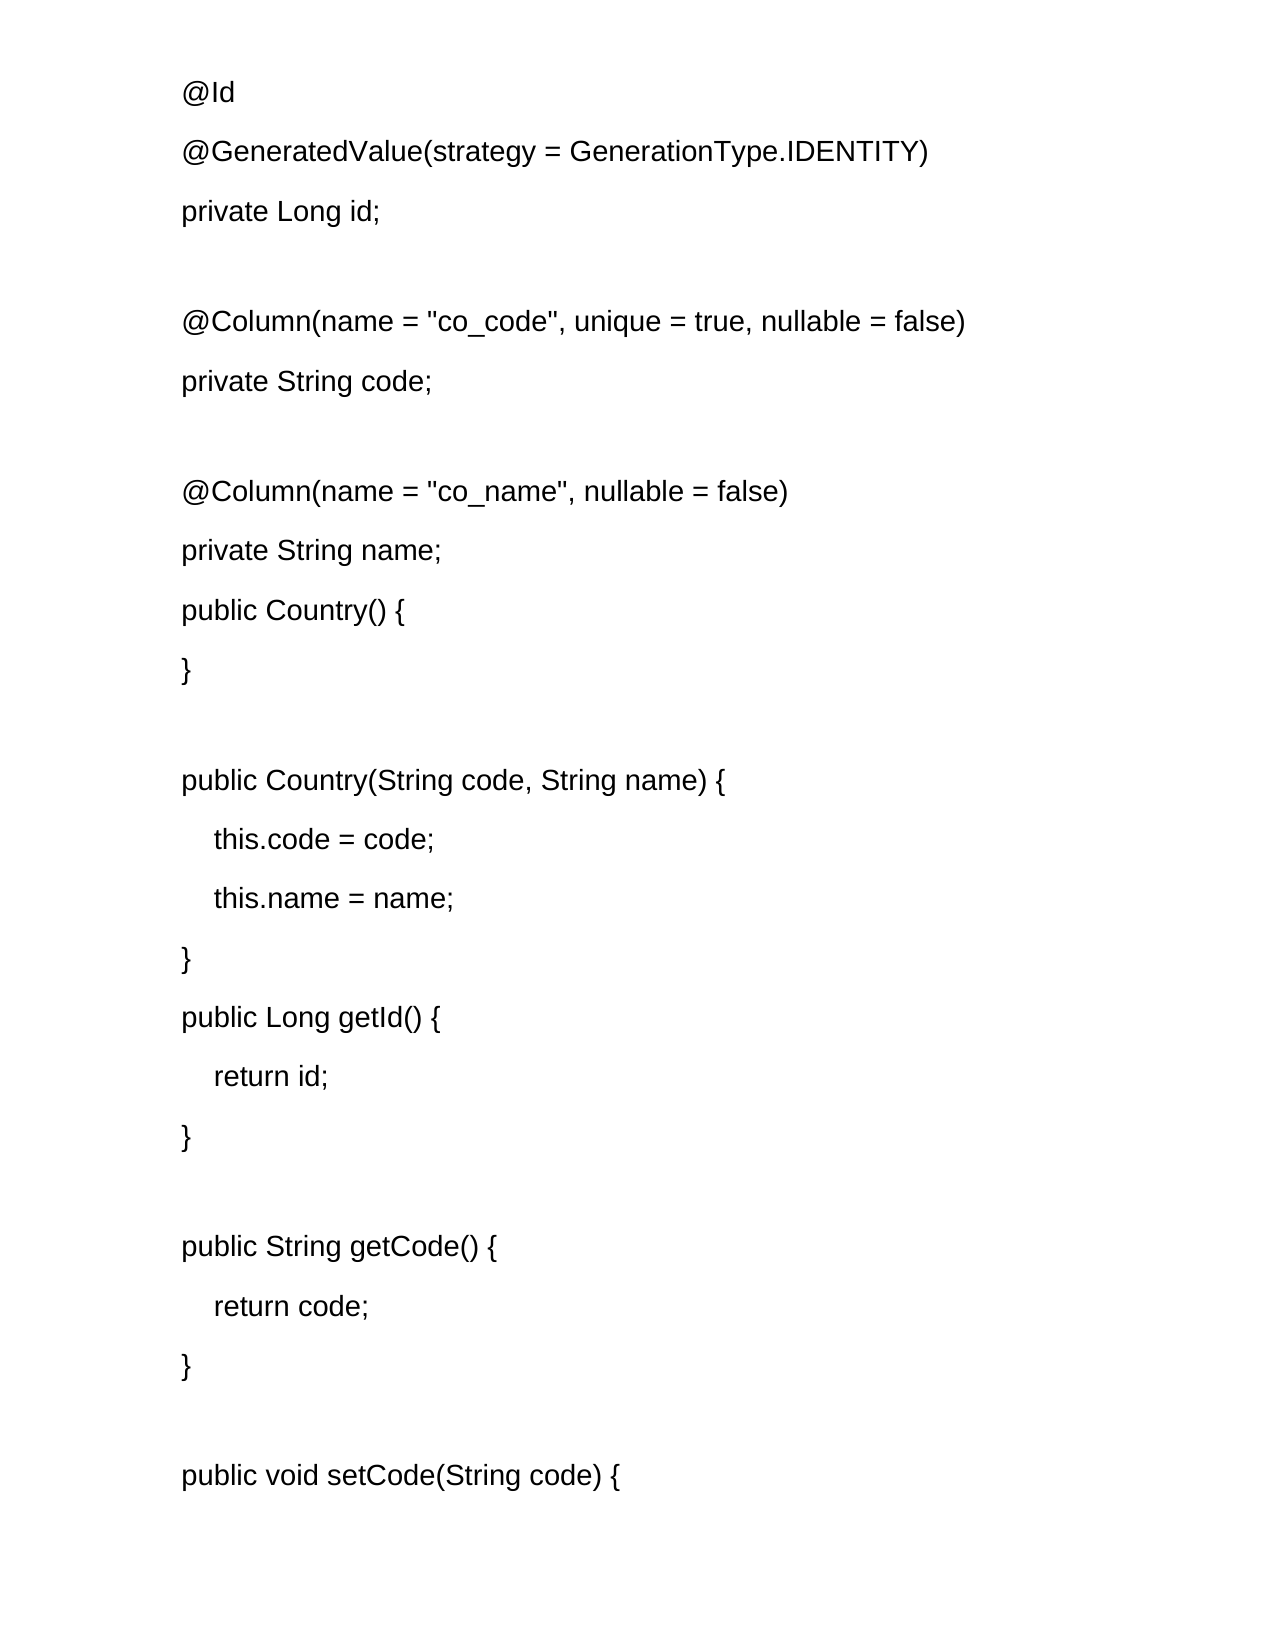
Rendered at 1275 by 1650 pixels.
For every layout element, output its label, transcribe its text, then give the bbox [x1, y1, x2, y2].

text } [149, 1348, 1200, 1381]
text } [149, 652, 1200, 686]
text } [149, 941, 1200, 974]
text private String code; [149, 363, 1200, 397]
text public Long getId() { [149, 1000, 1200, 1033]
text this.name = name; [149, 881, 1200, 915]
text private String name; [149, 533, 1200, 567]
text return code; [149, 1288, 1200, 1322]
text @Column(name = "co_name", nullable = false) [149, 474, 1200, 507]
text public Country(String code, String name) { [149, 762, 1200, 796]
text @Column(name = "co_code", unique = true, nullable = false) [149, 304, 1200, 338]
text return id; [149, 1059, 1200, 1093]
text @GeneratedValue(strategy = GenerationType.IDENTITY) [149, 134, 1200, 168]
text private Long id; [149, 194, 1200, 227]
text public void setCode(String code) { [149, 1458, 1200, 1492]
text } [149, 1119, 1200, 1152]
text public Country() { [149, 593, 1200, 626]
text public String getCode() { [149, 1229, 1200, 1263]
text this.code = code; [149, 822, 1200, 855]
text @Id [149, 75, 1200, 108]
